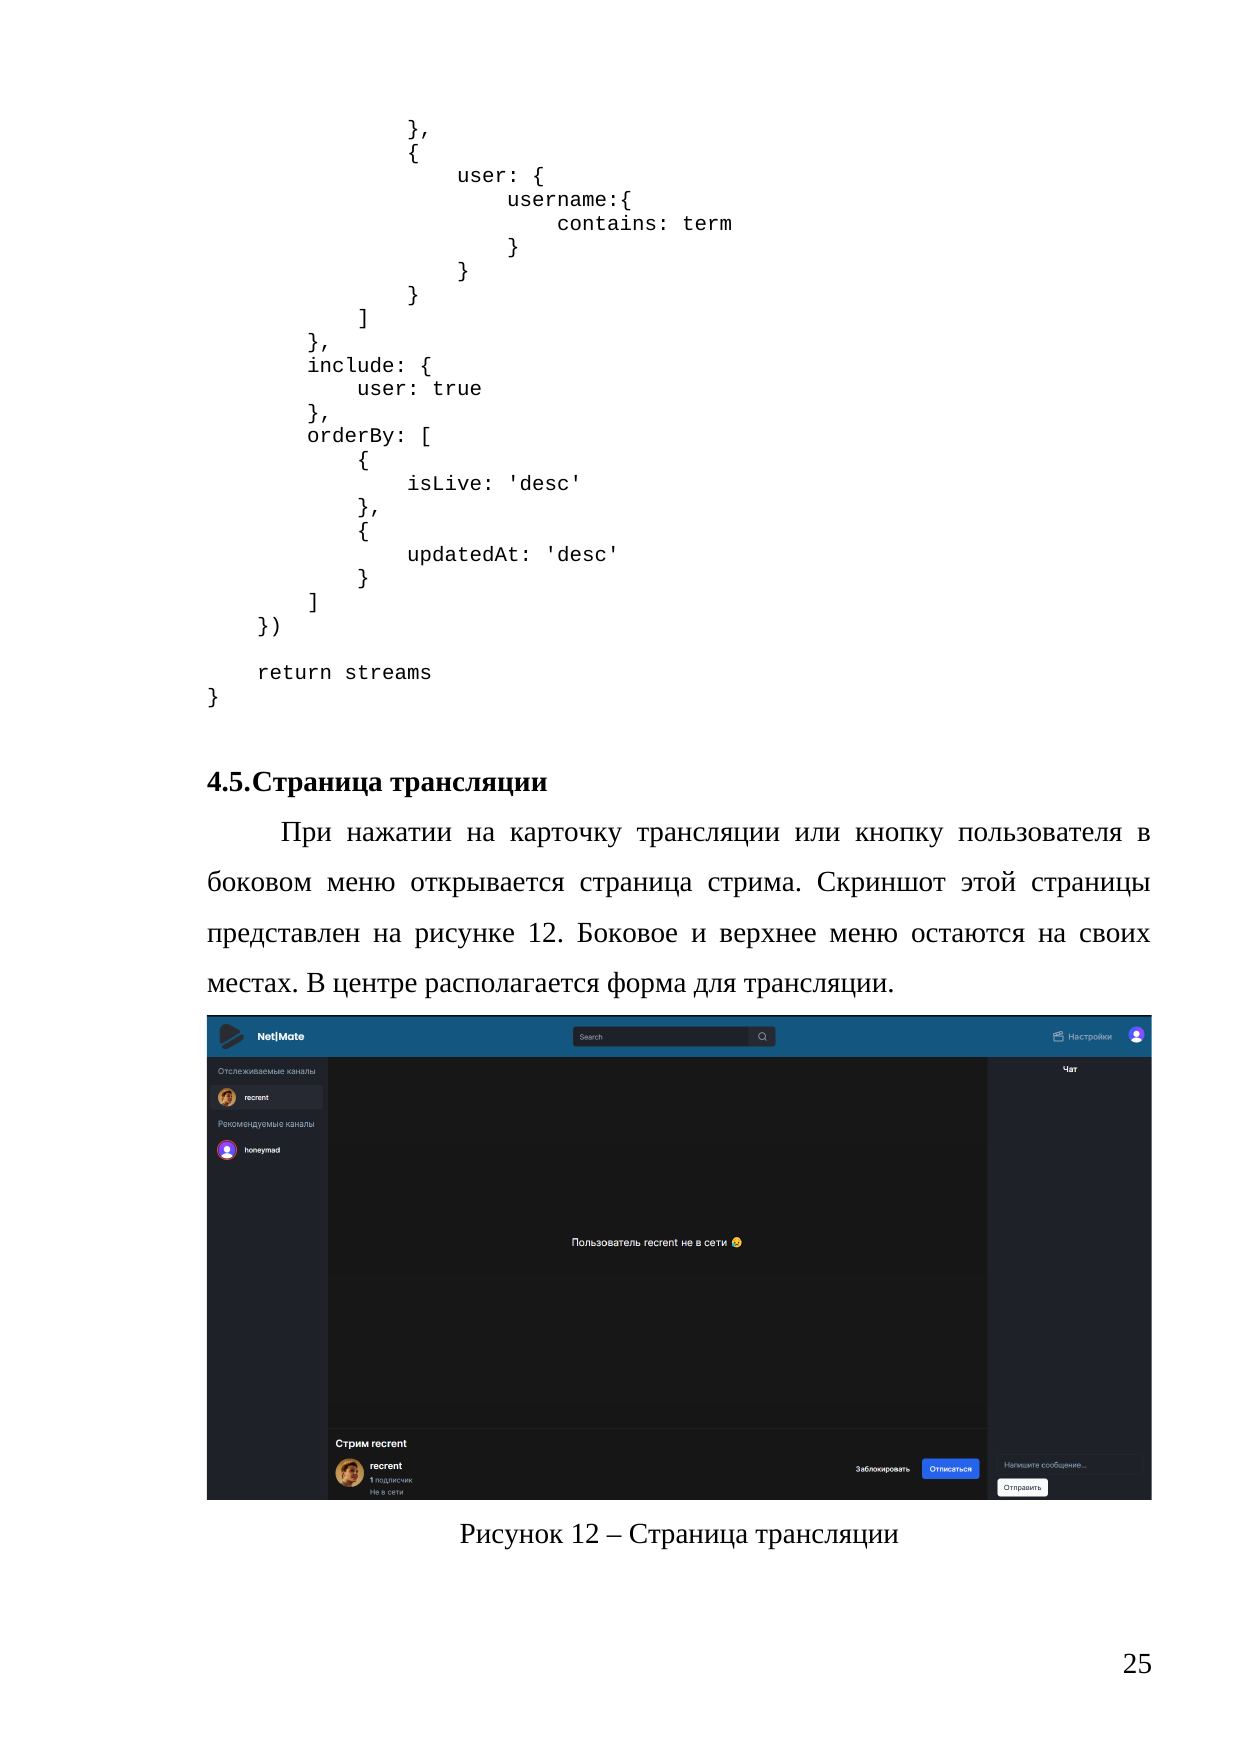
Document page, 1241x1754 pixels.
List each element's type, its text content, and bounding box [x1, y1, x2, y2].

text }, [207, 402, 1152, 426]
text { [207, 142, 1152, 165]
text }, [207, 118, 1152, 142]
text ] [207, 307, 1152, 331]
text } [207, 260, 1152, 284]
text При нажатии на карточку трансляции или кнопку пользователя в боковом меню открывается страница стрима. Скриншот этой страницы представлен на рисунке 12. Боковое и верхнее меню остаются на своих местах. В центре располагается форма для трансляции. [207, 814, 1152, 998]
text updatedAt: 'desc' [207, 544, 1152, 567]
text }, [207, 331, 1152, 354]
text { [207, 449, 1152, 473]
text contains: term [207, 213, 1152, 236]
text { [207, 520, 1152, 544]
text orderBy: [ [207, 426, 1152, 449]
text include: { [207, 354, 1152, 378]
text } [207, 686, 1152, 709]
text }, [207, 496, 1152, 520]
text user: { [207, 165, 1152, 189]
text ] [207, 591, 1152, 615]
text } [207, 284, 1152, 307]
text Рисунок 12 – Страница трансляции [207, 1517, 1152, 1550]
text username:{ [207, 189, 1152, 213]
text } [207, 236, 1152, 260]
text return streams [207, 662, 1152, 686]
text }) [207, 615, 1152, 638]
text Страница трансляции [207, 764, 1152, 797]
picture [206, 1015, 1152, 1500]
text isLive: 'desc' [207, 473, 1152, 496]
text user: true [207, 378, 1152, 402]
text } [207, 567, 1152, 591]
